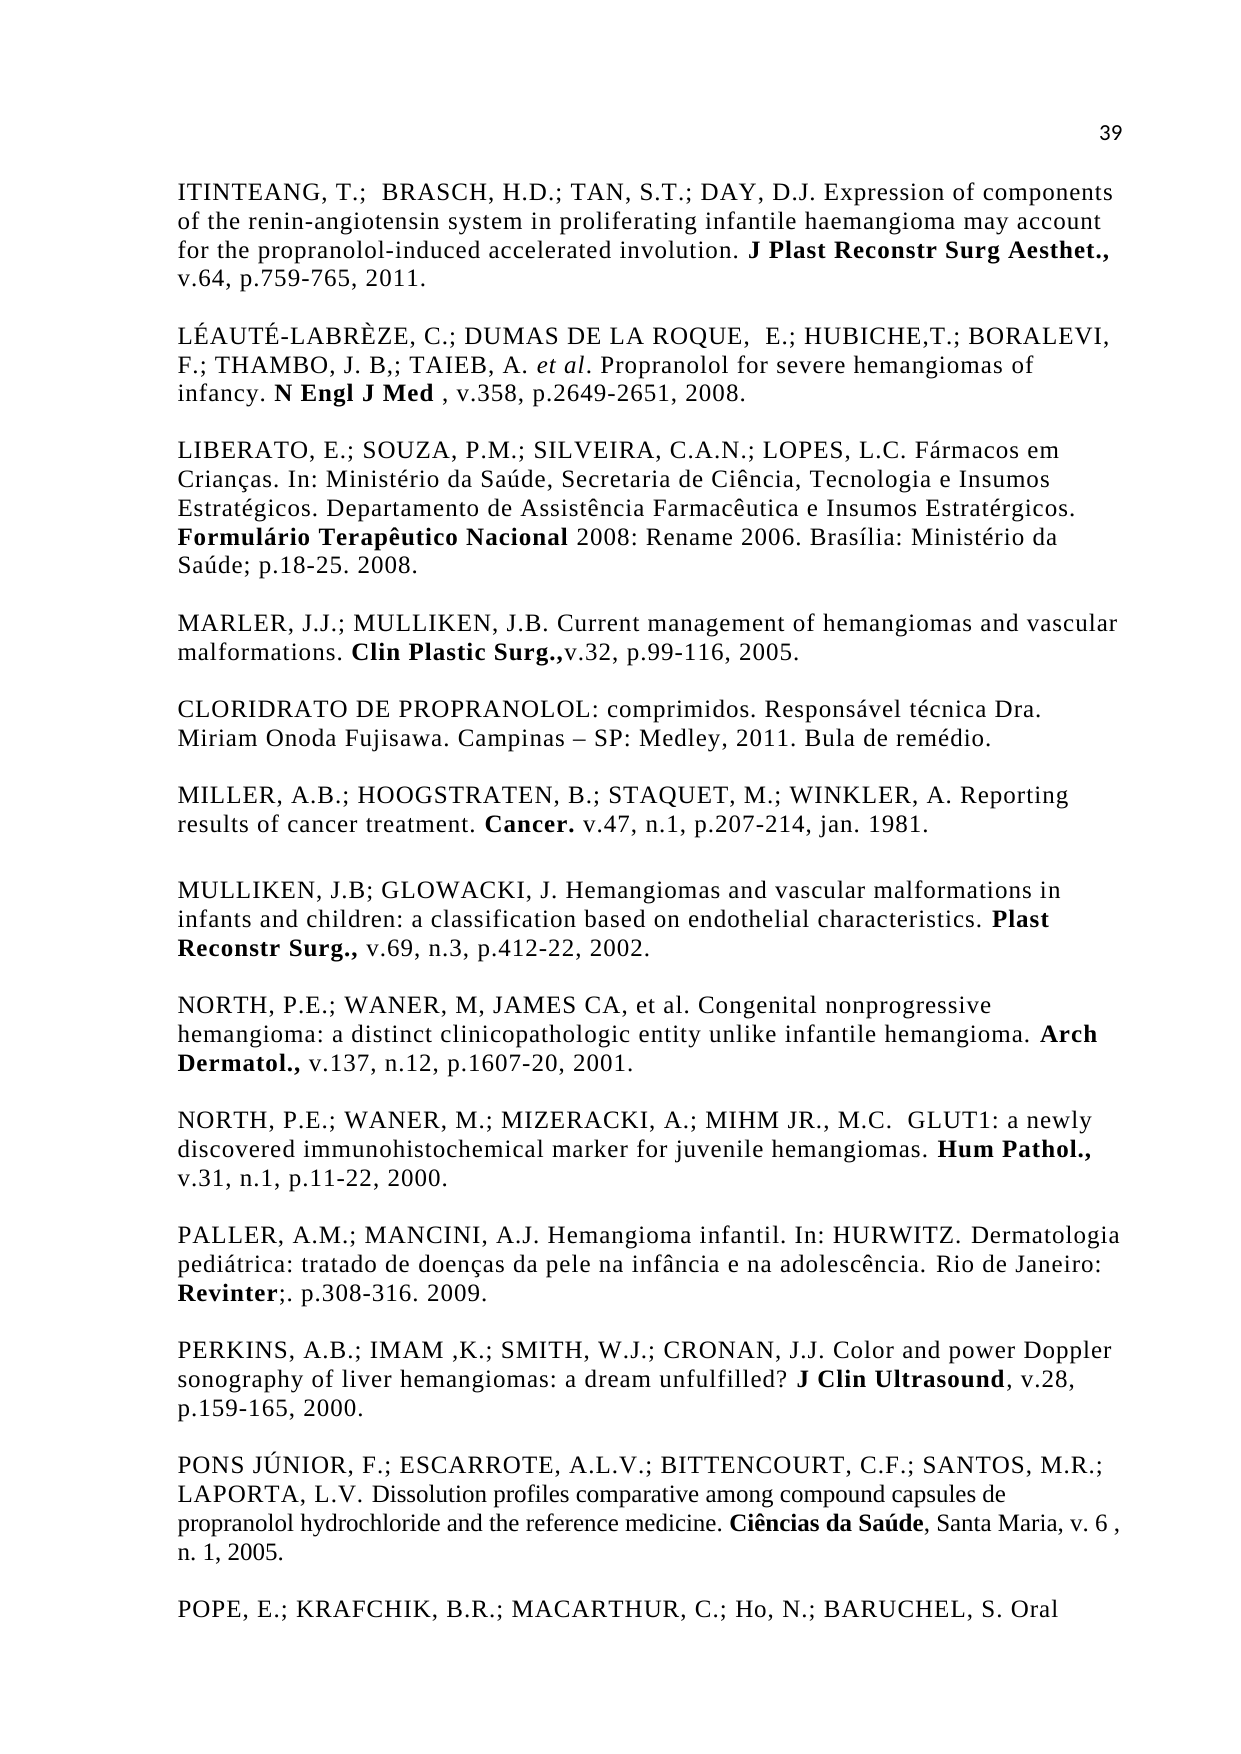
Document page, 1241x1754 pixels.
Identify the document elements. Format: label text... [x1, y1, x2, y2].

text NORTH, P.E.; WANER, M.; MIZERACKI, A.; MIHM JR., M.C. GLUT1: a newly discovered immunohistochemical marker for juvenile hemangiomas. Hum Pathol., v.31, n.1, p.11-22, 2000. [177, 1106, 1122, 1192]
text ITINTEANG, T.; BRASCH, H.D.; TAN, S.T.; DAY, D.J. Expression of components of the renin-angiotensin system in proliferating infantile haemangioma may account for the propranolol-induced accelerated involution. J Plast Reconstr Surg Aesthet., v.64, p.759-765, 2011. [177, 177, 1122, 292]
list LIBERATO, E.; SOUZA, P.M.; SILVEIRA, C.A.N.; LOPES, L.C. Fármacos em Crianças. In: Ministério da Saúde, Secretaria de Ciência, Tecnologia e Insumos Estratégicos. Departamento de Assistência Farmacêutica e Insumos Estratérgicos. Formulário Terapêutico Nacional 2008: Rename 2006. Brasília: Ministério da Saúde; p.18-25. 2008. [177, 436, 1122, 579]
list LÉAUTÉ-LABRÈZE, C.; DUMAS DE LA ROQUE, E.; HUBICHE,T.; BORALEVI, F.; THAMBO, J. B,; TAIEB, A. et al. Propranolol for severe hemangiomas of infancy. N Engl J Med , v.358, p.2649-2651, 2008. [177, 321, 1122, 407]
list MILLER, A.B.; HOOGSTRATEN, B.; STAQUET, M.; WINKLER, A. Reporting results of cancer treatment. Cancer. v.47, n.1, p.207-214, jan. 1981. [177, 781, 1122, 838]
list MARLER, J.J.; MULLIKEN, J.B. Current management of hemangiomas and vascular malformations. Clin Plastic Surg.,v.32, p.99-116, 2005. [177, 608, 1122, 666]
text PONS JÚNIOR, F.; ESCARROTE, A.L.V.; BITTENCOURT, C.F.; SANTOS, M.R.; LAPORTA, L.V. Dissolution profiles comparative among compound capsules de propranolol hydrochloride and the reference medicine. Ciências da Saúde, Santa Maria, v. 6 , n. 1, 2005. [177, 1451, 1122, 1566]
text PERKINS, A.B.; IMAM ,K.; SMITH, W.J.; CRONAN, J.J. Color and power Doppler sonography of liver hemangiomas: a dream unfulfilled? J Clin Ultrasound, v.28, p.159-165, 2000. [177, 1336, 1122, 1422]
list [177, 1594, 1122, 1623]
list PALLER, A.M.; MANCINI, A.J. Hemangioma infantil. In: HURWITZ. Dermatologia pediátrica: tratado de doenças da pele na infância e na adolescência. Rio de Janeiro: Revinter;. p.308-316. 2009. [488, 1221, 1122, 1307]
text MULLIKEN, J.B; GLOWACKI, J. Hemangiomas and vascular malformations in infants and children: a classification based on endothelial characteristics. Plast Reconstr Surg., v.69, n.3, p.412-22, 2002. [177, 876, 1122, 962]
text NORTH, P.E.; WANER, M, JAMES CA, et al. Congenital nonprogressive hemangioma: a distinct clinicopathologic entity unlike infantile hemangioma. Arch Dermatol., v.137, n.12, p.1607-20, 2001. [177, 991, 1122, 1077]
text CLORIDRATO DE PROPRANOLOL: comprimidos. Responsável técnica Dra. Miriam Onoda Fujisawa. Campinas – SP: Medley, 2011. Bula de remédio. [177, 694, 1122, 752]
